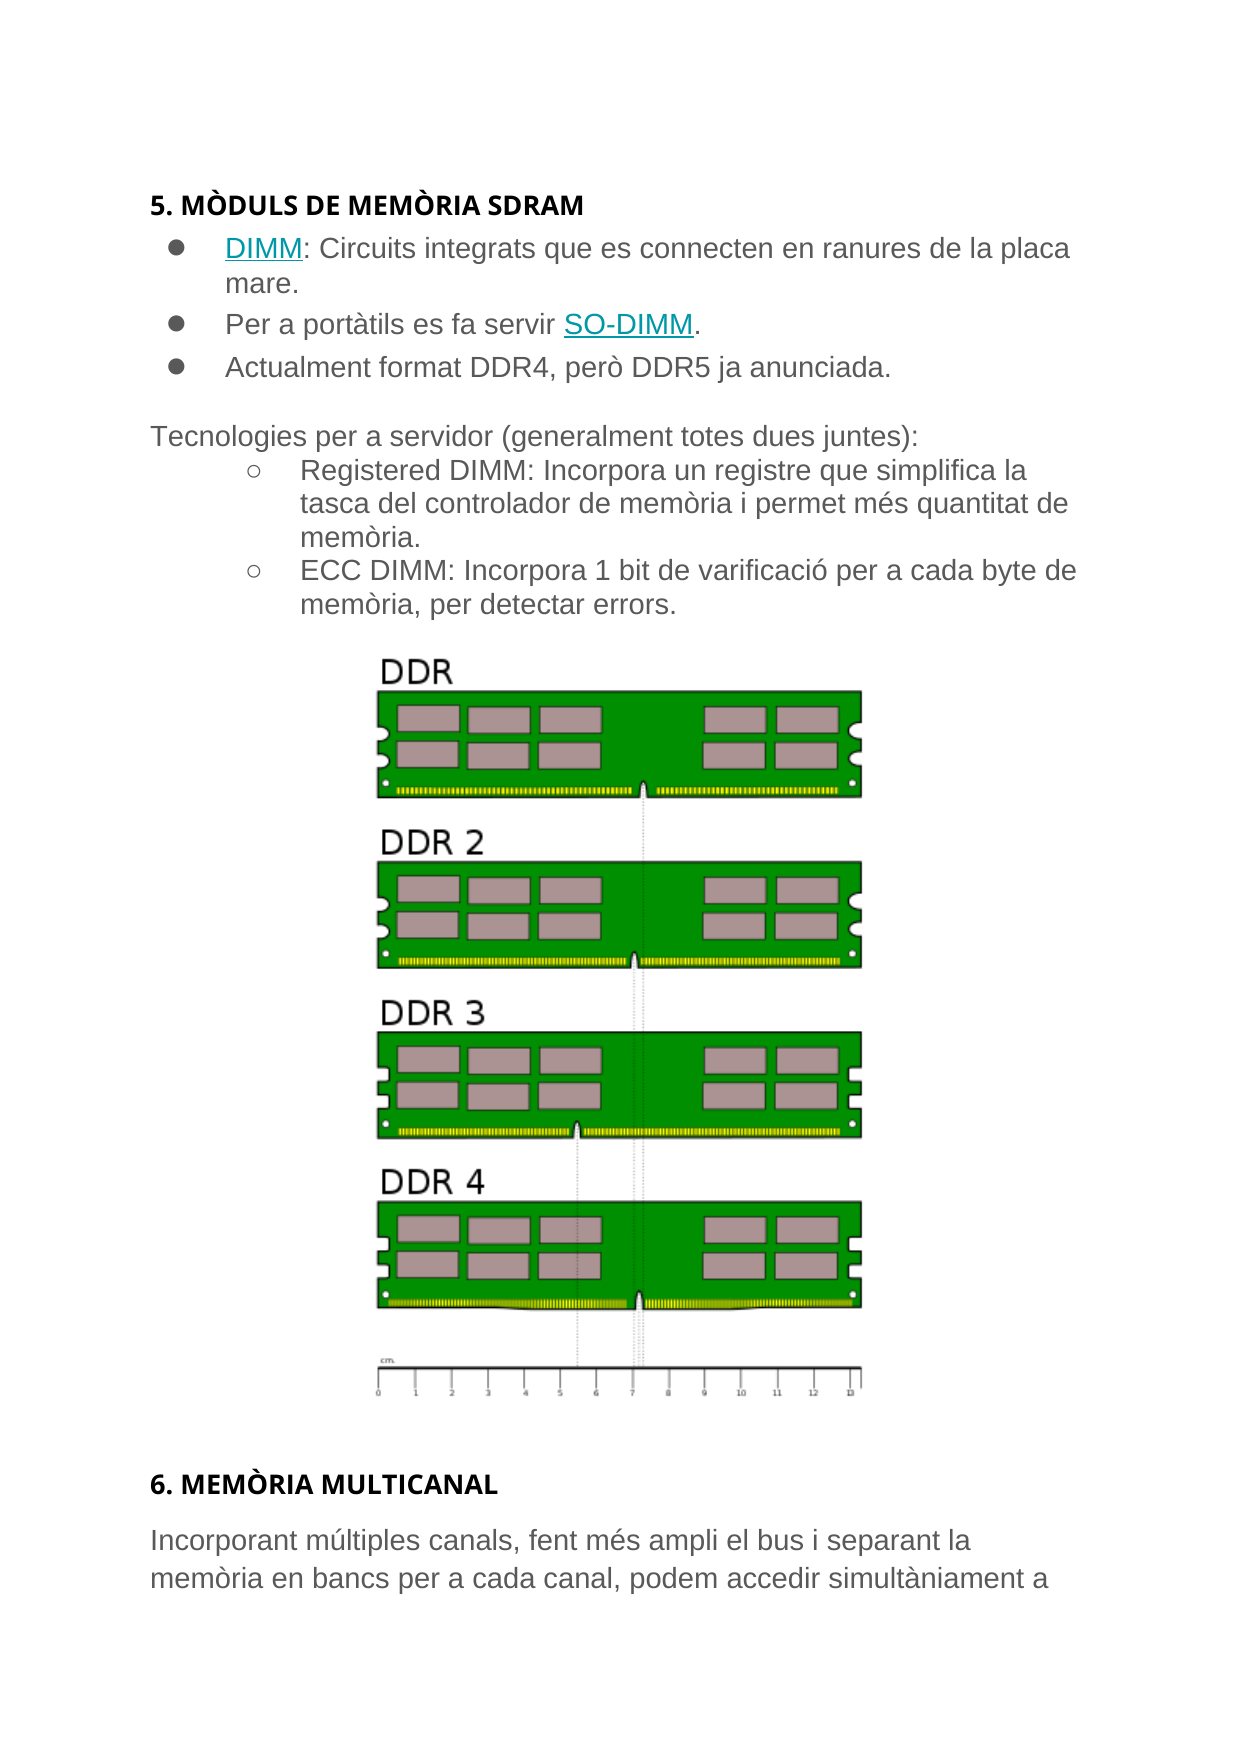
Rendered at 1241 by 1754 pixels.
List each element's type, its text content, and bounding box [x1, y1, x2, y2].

text Tecnologies per a servidor (generalment totes dues juntes): [150, 419, 1090, 453]
subtitle 5. MÒDULS DE MEMÒRIA SDRAM [150, 186, 1090, 223]
list ECC DIMM: Incorpora 1 bit de varificació per a cada byte de memòria, per detectar errors. [262, 553, 1090, 620]
subtitle 6. MEMÒRIA MULTICANAL [150, 1465, 1090, 1502]
list Per a portàtils es fa servir SO-DIMM. [187, 299, 1090, 343]
list Registered DIMM: Incorpora un registre que simplifica la tasca del controlador de memòria i permet més quantitat de memòria. [262, 453, 1090, 553]
picture [371, 653, 870, 1404]
list Actualment format DDR4, però DDR5 ja anunciada. [187, 343, 1090, 386]
list DIMM: Circuits integrats que es connecten en ranures de la placa mare. [187, 223, 1090, 299]
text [150, 1523, 1090, 1595]
